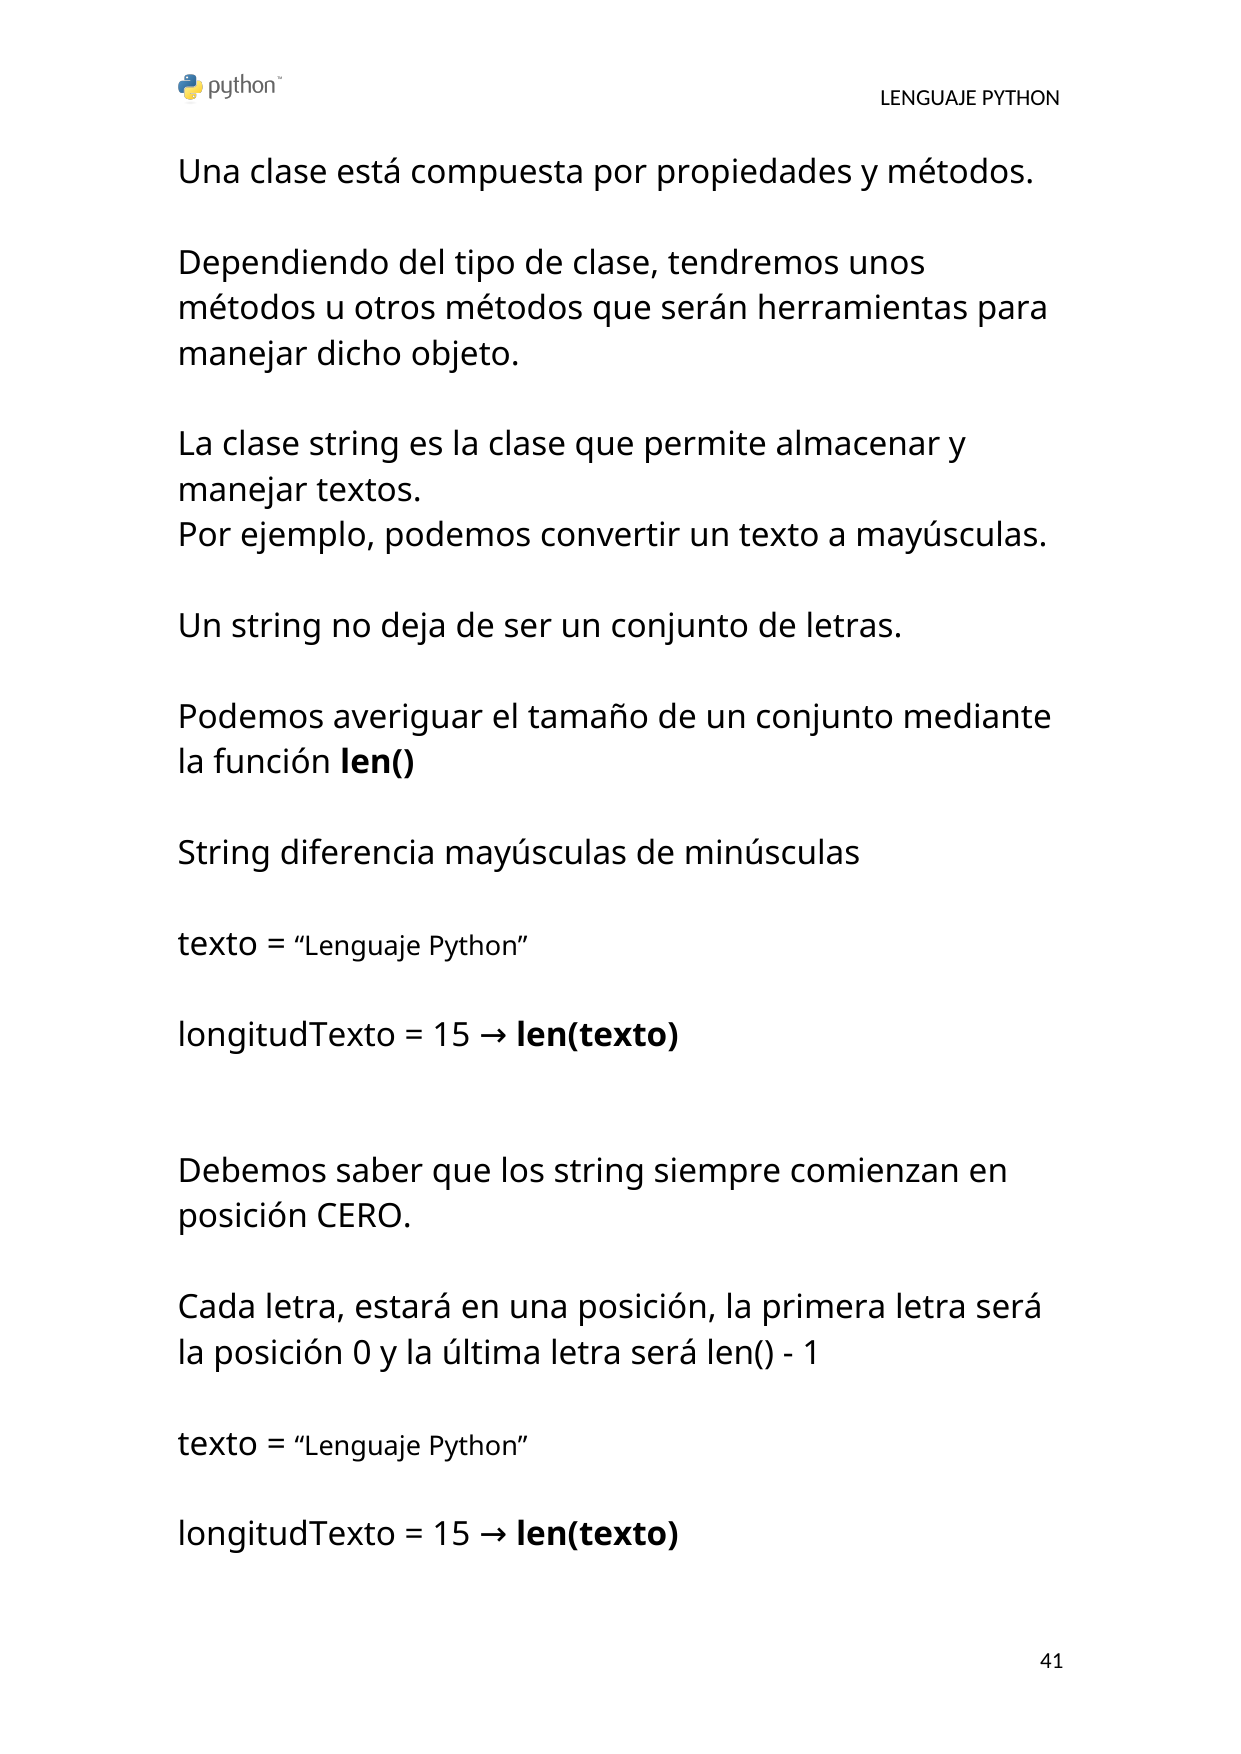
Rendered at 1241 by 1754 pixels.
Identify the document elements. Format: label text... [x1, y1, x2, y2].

text Un string no deja de ser un conjunto de letras. [177, 602, 1063, 647]
text Podemos averiguar el tamaño de un conjunto mediante la función len() [177, 693, 1063, 783]
text String diferencia mayúsculas de minúsculas [177, 829, 1063, 874]
text texto = “Lenguaje Python” [177, 920, 1063, 965]
text La clase string es la clase que permite almacenar y manejar textos. [177, 420, 1063, 511]
text Cada letra, estará en una posición, la primera letra será la posición 0 y la última letra será len() - 1 [177, 1283, 1063, 1374]
text Una clase está compuesta por propiedades y métodos. [177, 148, 1063, 193]
text Por ejemplo, podemos convertir un texto a mayúsculas. [177, 511, 1063, 556]
text longitudTexto = 15 → len(texto) [177, 1011, 1063, 1056]
picture [177, 73, 283, 105]
text longitudTexto = 15 → len(texto) [177, 1510, 1063, 1556]
text texto = “Lenguaje Python” [177, 1419, 1063, 1465]
text Debemos saber que los string siempre comienzan en posición CERO. [177, 1147, 1063, 1238]
text Dependiendo del tipo de clase, tendremos unos métodos u otros métodos que serán herramientas para manejar dicho objeto. [177, 238, 1063, 375]
